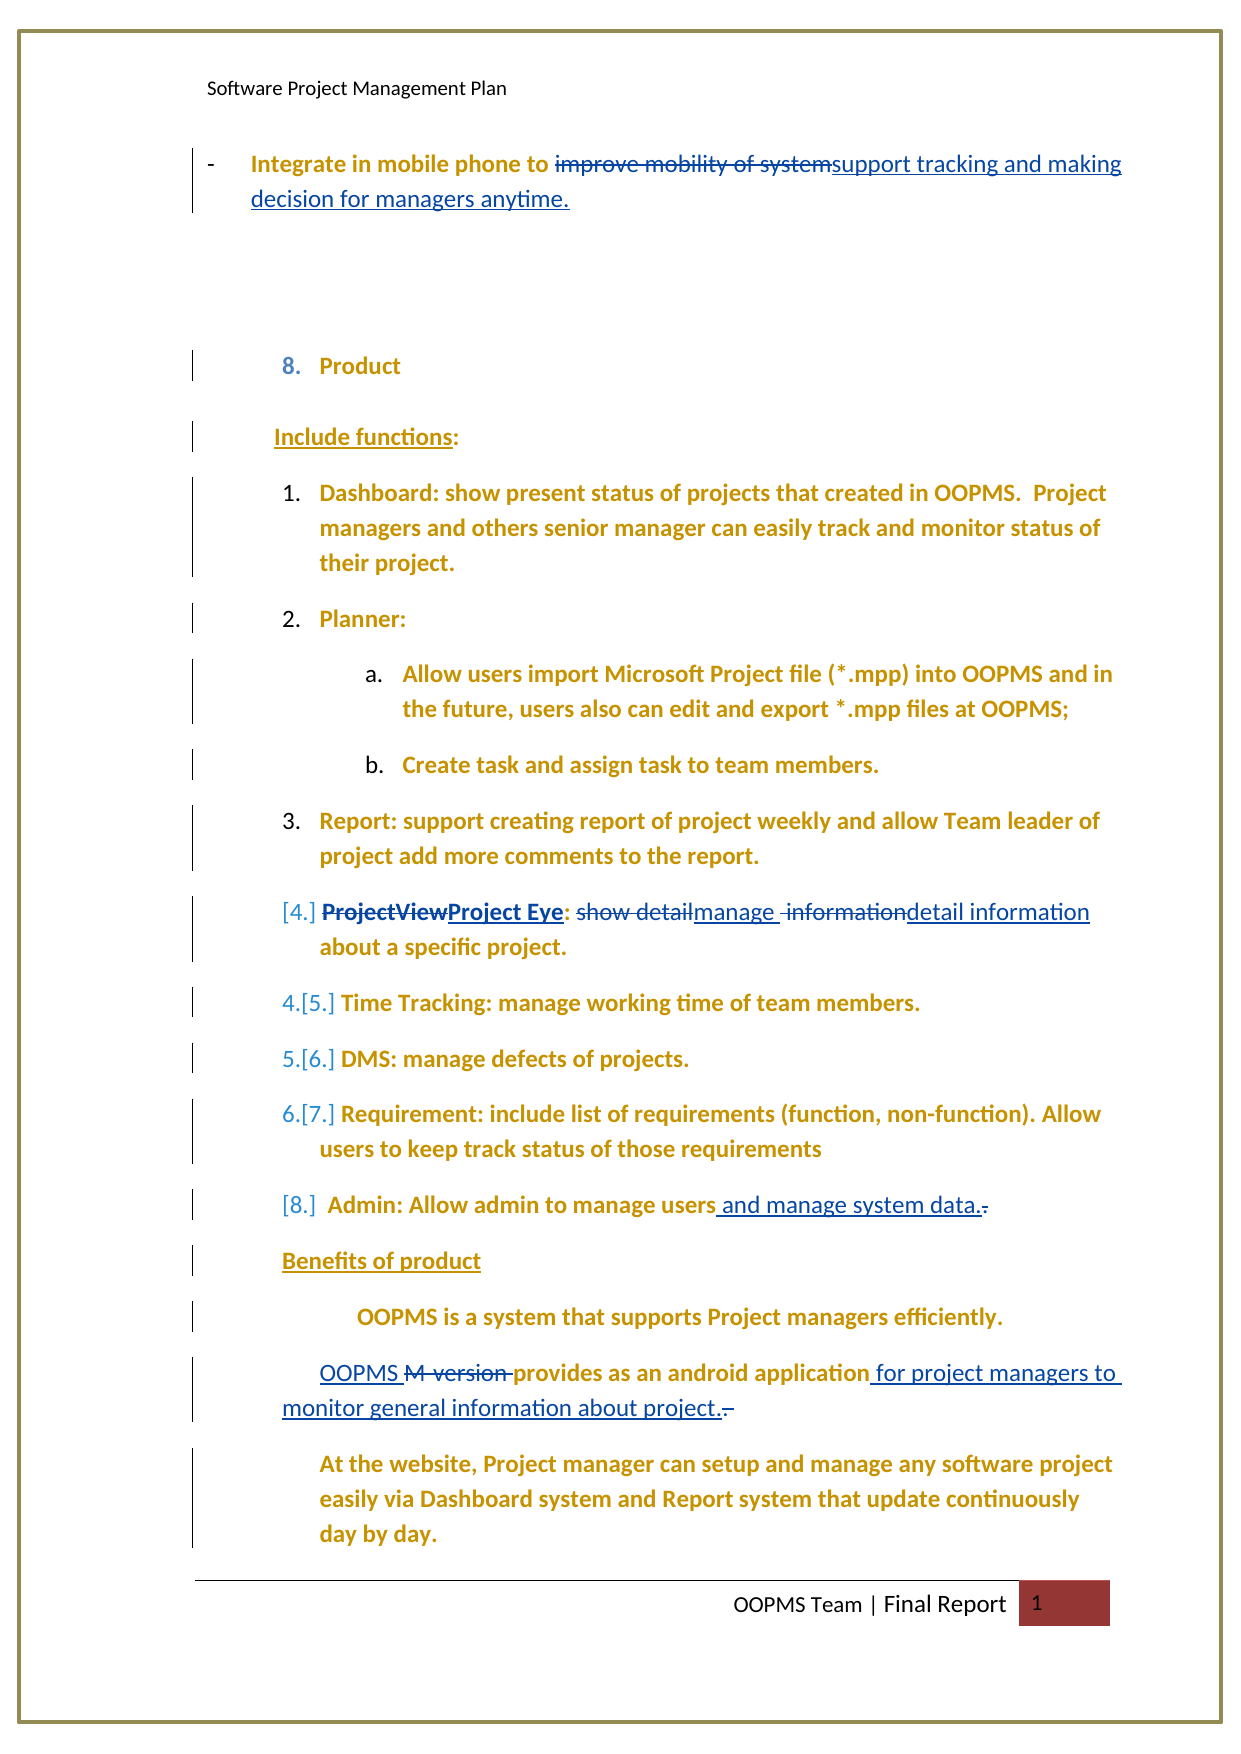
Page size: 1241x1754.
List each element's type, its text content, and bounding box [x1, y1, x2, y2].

list Dashboard: show present status of projects that created in OOPMS. Project managers and others senior manager can easily track and monitor status of their project. [282, 477, 1122, 577]
text At the website, Project manager can setup and manage any software project easily via Dashboard system and Report system that update continuously day by day. [319, 1448, 1122, 1548]
text Benefits of product [207, 1245, 1122, 1276]
list Integrate in mobile phone to [207, 148, 1122, 213]
text Include functions: [207, 421, 1122, 452]
list Requirement: include list of requirements (function, non-function). Allow users to keep track status of those requirements [282, 1098, 1122, 1164]
text provides as an android application [282, 1357, 1122, 1422]
list Report: support creating report of project weekly and allow Team leader of project add more comments to the report. [282, 805, 1122, 871]
list : about a specific project. [282, 896, 1122, 962]
list Create task and assign task to team members. [365, 749, 1122, 780]
list Planner: [282, 603, 1122, 633]
subtitle Product [282, 350, 1122, 416]
list Time Tracking: manage working time of team members. [282, 987, 1122, 1017]
list Admin: Allow admin to manage users [282, 1189, 1122, 1220]
list DMS: manage defects of projects. [282, 1043, 1122, 1073]
list Allow users import Microsoft Project file (*.mpp) into OOPMS and in the future, users also can edit and export *.mpp files at OOPMS; [365, 658, 1122, 724]
text OOPMS is a system that supports Project managers efficiently. [319, 1301, 1122, 1332]
